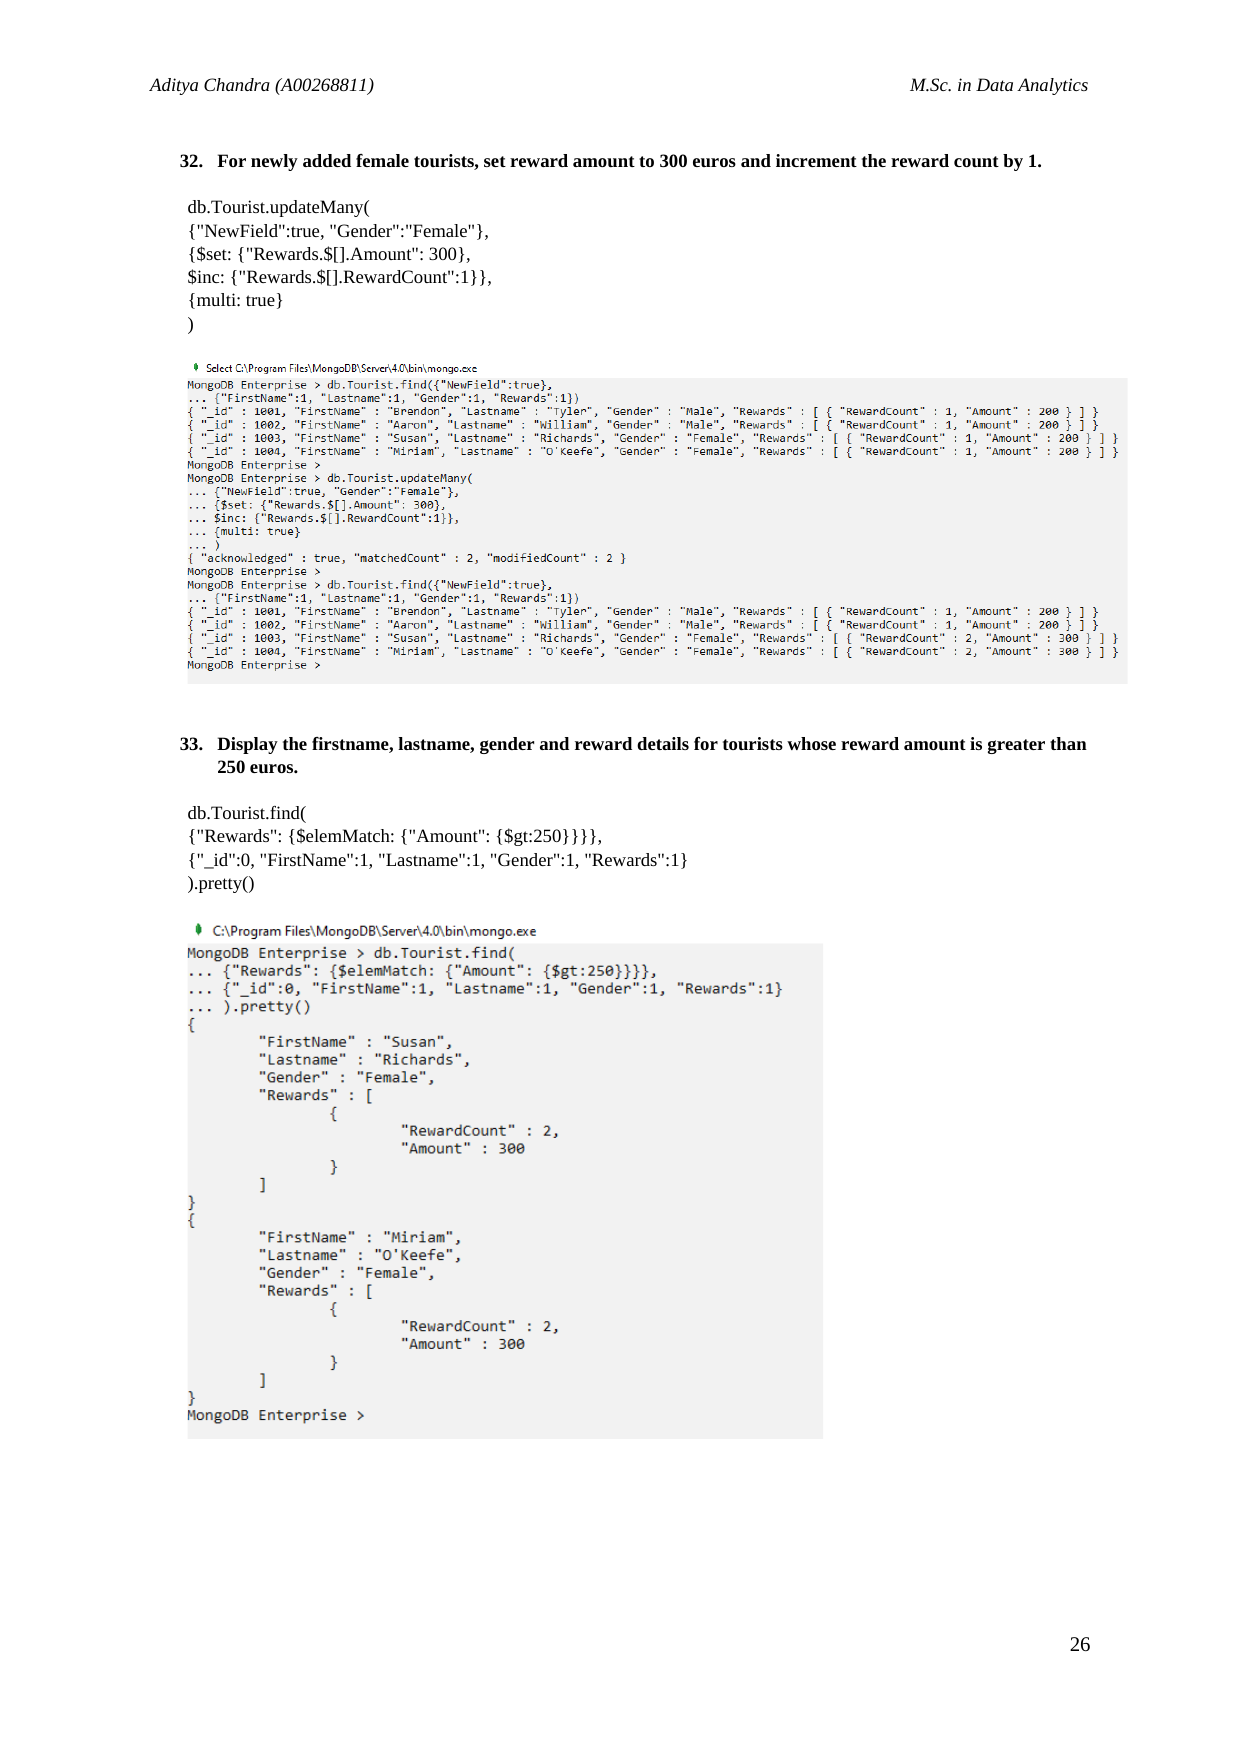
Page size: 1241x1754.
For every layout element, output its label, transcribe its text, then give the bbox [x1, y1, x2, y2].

text {"NewField":true, "Gender":"Female"}, [187, 220, 1090, 241]
list For newly added female tourists, set reward amount to 300 euros and increment the reward count by 1. [179, 150, 1090, 172]
text {"_id":0, "FirstName":1, "Lastname":1, "Gender":1, "Rewards":1} [187, 849, 1090, 870]
text db.Tourist.updateMany( [187, 196, 1090, 218]
text {"Rewards": {$elemMatch: {"Amount": {$gt:250}}}}, [187, 825, 1090, 847]
picture [187, 918, 824, 1439]
text {multi: true} [187, 289, 1090, 311]
text ).pretty() [187, 872, 1090, 893]
text ) [187, 313, 1090, 334]
picture [187, 359, 1128, 684]
list Display the firstname, lastname, gender and reward details for tourists whose reward amount is greater than 250 euros. [179, 732, 1090, 777]
text {$set: {"Rewards.$[].Amount": 300}, [187, 243, 1090, 264]
text $inc: {"Rewards.$[].RewardCount":1}}, [187, 266, 1090, 288]
text db.Tourist.find( [187, 802, 1090, 824]
